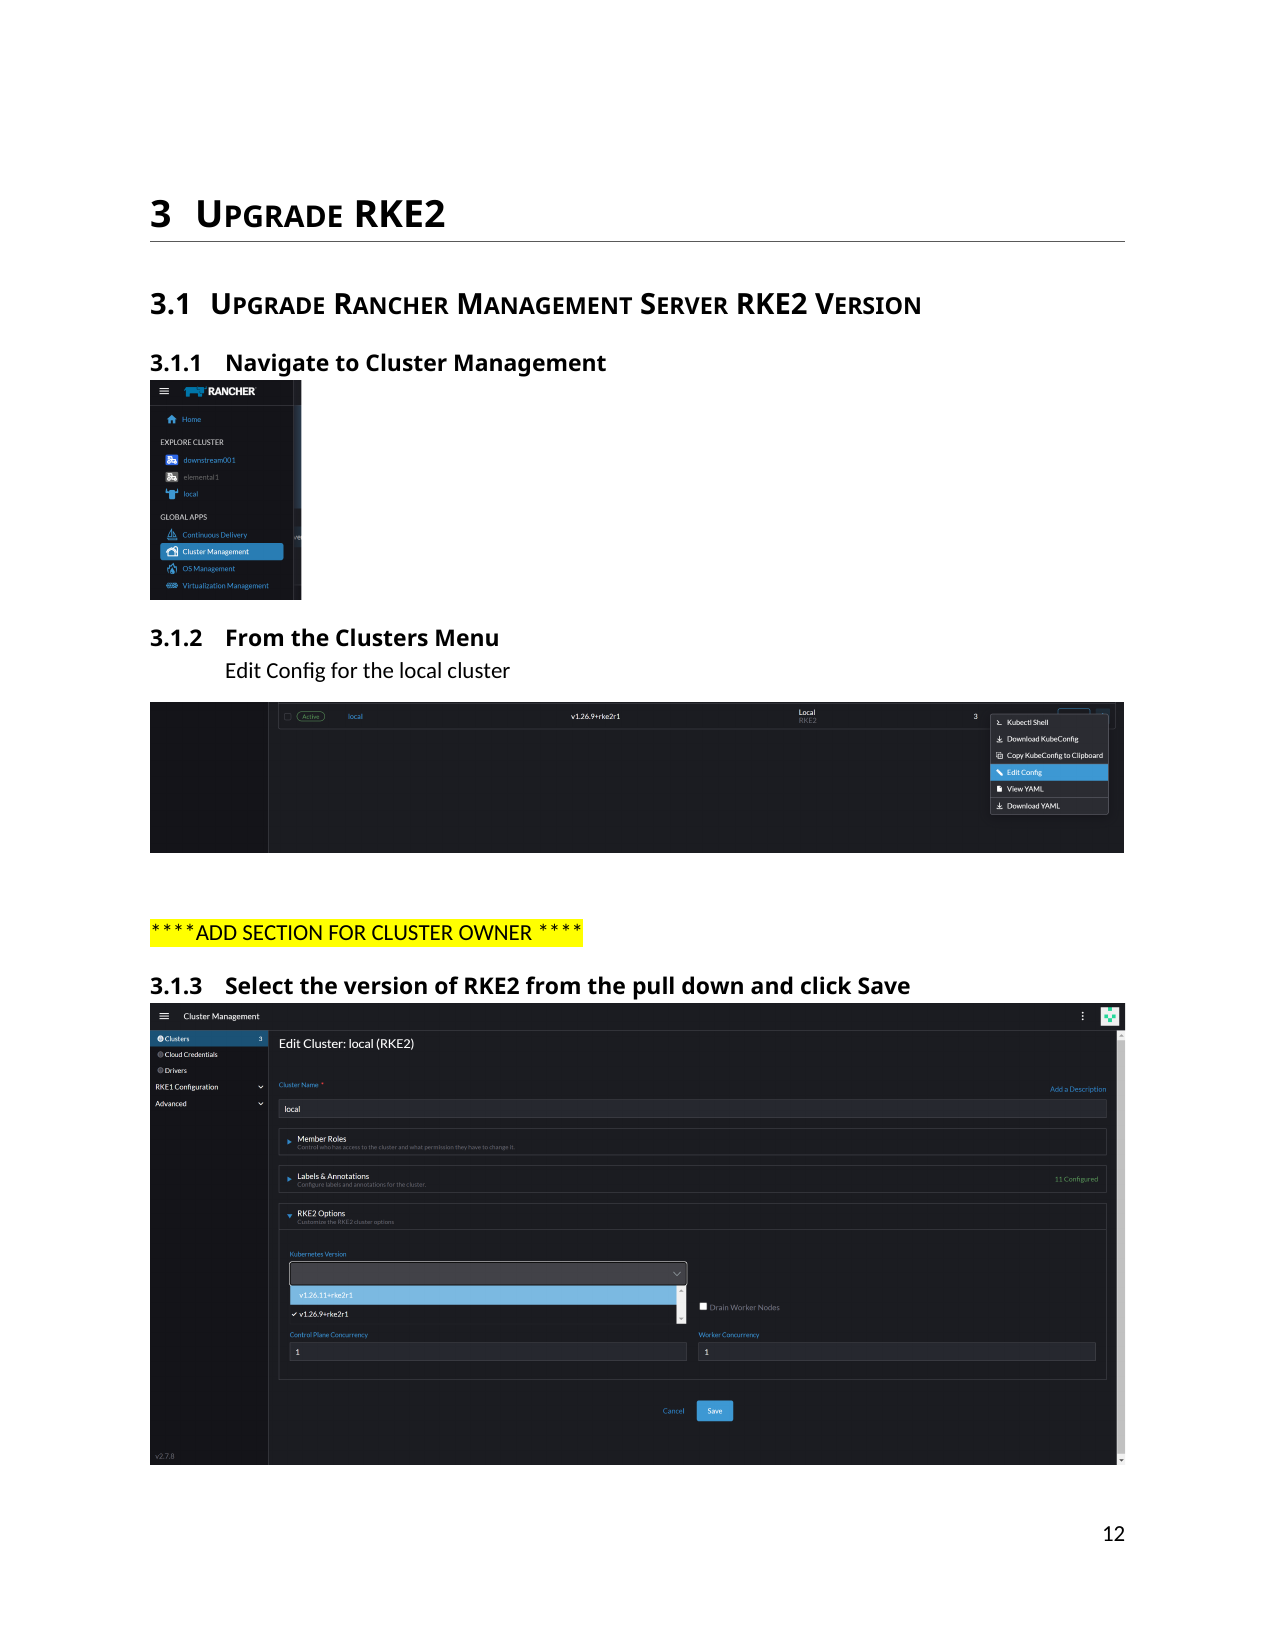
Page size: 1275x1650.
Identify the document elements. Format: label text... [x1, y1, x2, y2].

subtitle Upgrade Rancher Management Server RKE2 Version [150, 283, 1125, 323]
picture [150, 380, 302, 600]
subtitle Upgrade RKE2 [150, 187, 1125, 241]
text ****ADD SECTION FOR CLUSTER OWNER **** [150, 918, 1125, 947]
subtitle From the Clusters Menu [150, 622, 1125, 653]
picture [150, 702, 1124, 853]
picture [150, 1003, 1125, 1465]
text Edit Config for the local cluster [225, 656, 1125, 684]
subtitle Navigate to Cluster Management [150, 347, 1125, 378]
subtitle Select the version of RKE2 from the pull down and click Save [150, 969, 1125, 1001]
